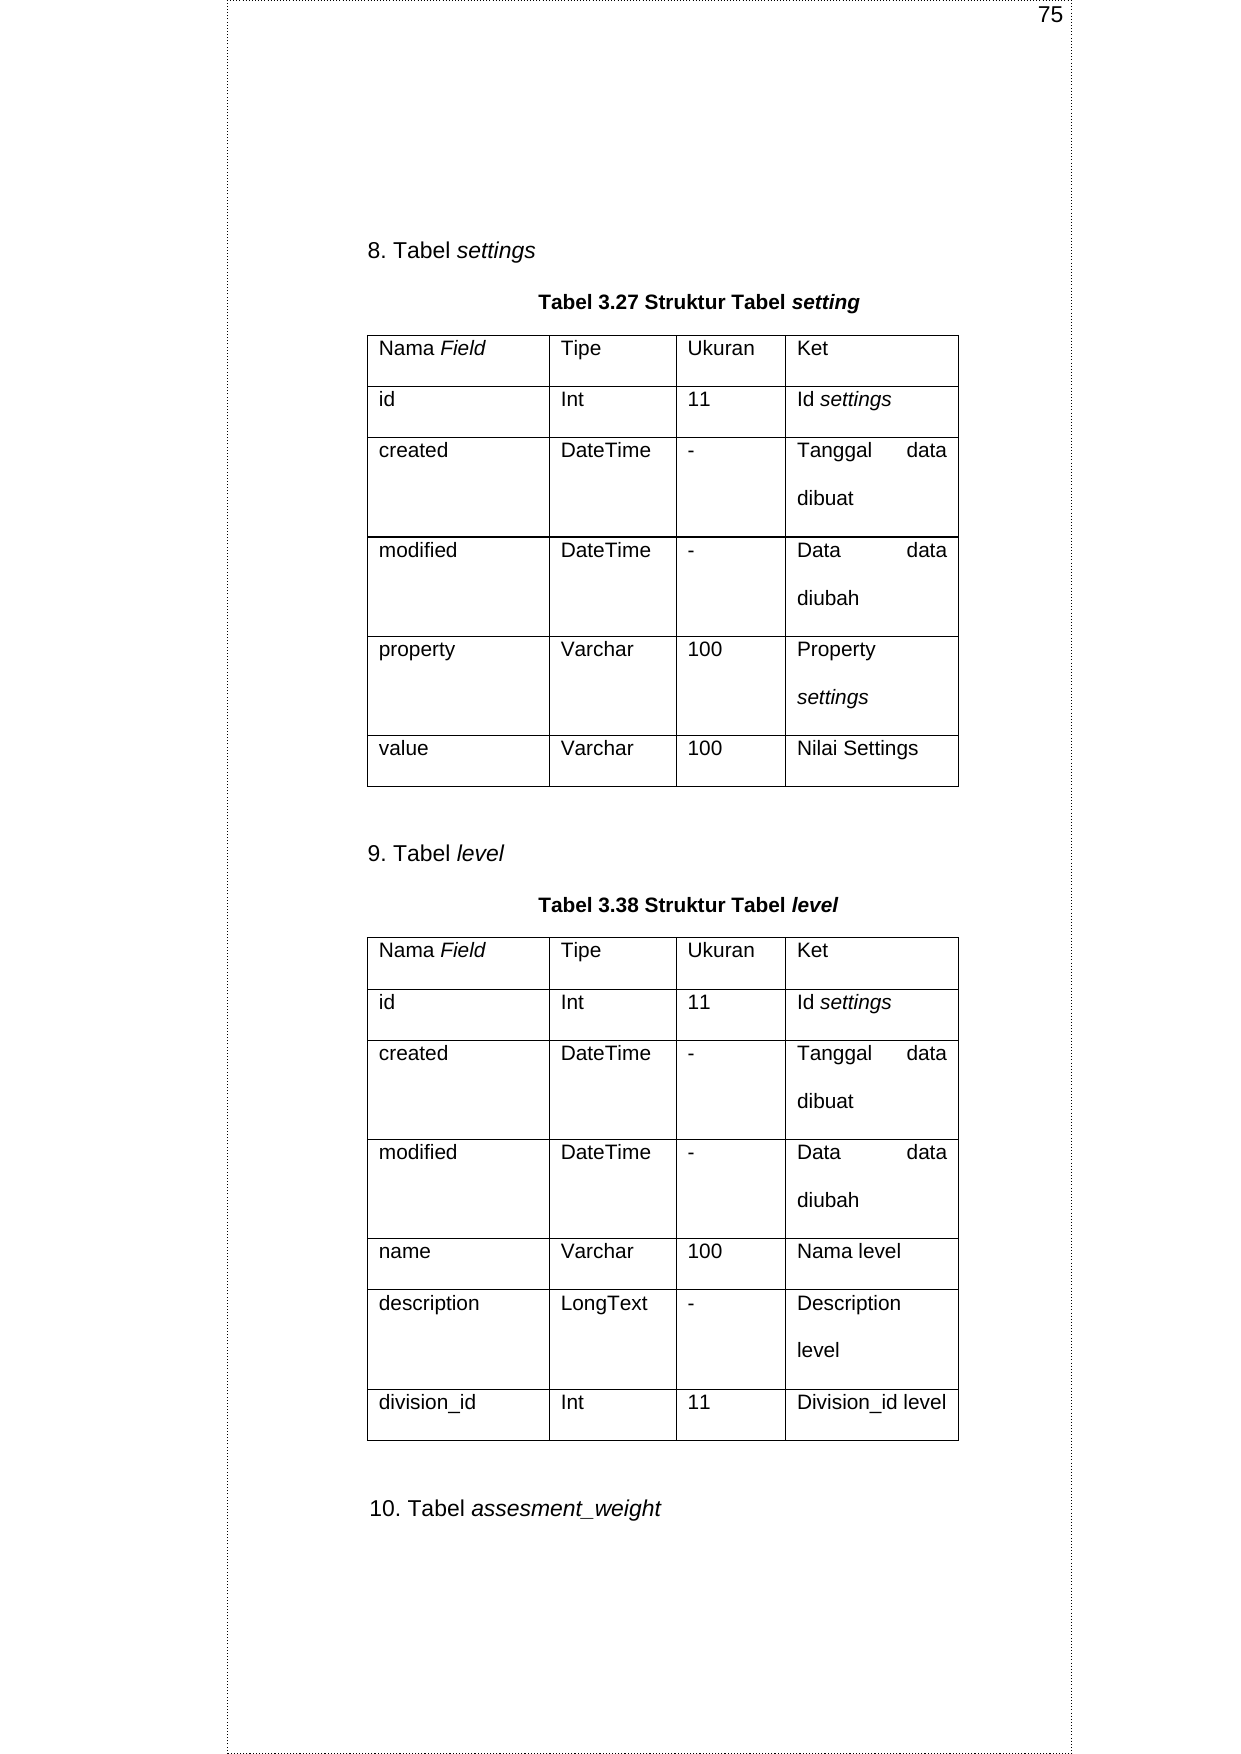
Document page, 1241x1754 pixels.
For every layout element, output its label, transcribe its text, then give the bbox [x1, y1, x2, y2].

table_cell 11 [677, 990, 785, 1040]
table_cell created [368, 438, 549, 536]
table_cell division_id [368, 1390, 549, 1440]
table_cell 11 [677, 387, 785, 437]
table_header Ukuran [677, 336, 785, 386]
table_cell id [368, 387, 549, 437]
text 8. Tabel settings [367, 237, 1063, 264]
table_cell 100 [677, 637, 785, 735]
table_cell Int [550, 990, 676, 1040]
table_cell Data data diubah [786, 538, 958, 636]
table_cell name [368, 1239, 549, 1289]
table_cell description [368, 1290, 549, 1388]
table_cell Int [550, 1390, 676, 1440]
table_cell Tanggal data dibuat [786, 438, 958, 536]
table_cell Nilai Settings [786, 736, 958, 786]
table_cell Property settings [786, 637, 958, 735]
table_header Tipe [550, 336, 676, 386]
table_cell 100 [677, 736, 785, 786]
table_cell Varchar [550, 637, 676, 735]
table_cell 11 [677, 1390, 785, 1440]
table_cell DateTime [550, 1140, 676, 1238]
table_cell Int [550, 387, 676, 437]
table_cell Varchar [550, 736, 676, 786]
table_cell property [368, 637, 549, 735]
table_cell DateTime [550, 438, 676, 536]
table_cell Nama level [786, 1239, 958, 1289]
table_cell - [677, 1290, 785, 1388]
table_cell DateTime [550, 1041, 676, 1139]
table_cell Tanggal data dibuat [786, 1041, 958, 1139]
table_cell 100 [677, 1239, 785, 1289]
table_cell modified [368, 538, 549, 636]
table_cell Id settings [786, 990, 958, 1040]
table_cell LongText [550, 1290, 676, 1388]
table_header Ukuran [677, 938, 785, 988]
table_header Tipe [550, 938, 676, 988]
table_cell - [677, 1140, 785, 1238]
table_cell - [677, 538, 785, 636]
text Tabel 3.27 Struktur Tabel setting [508, 290, 1063, 314]
table_header Ket [786, 938, 958, 988]
table_cell - [677, 1041, 785, 1139]
table_cell Division_id level [786, 1390, 958, 1440]
table_header Nama Field [368, 336, 549, 386]
table_header Ket [786, 336, 958, 386]
table_cell Varchar [550, 1239, 676, 1289]
text 10. Tabel assesment_weight [369, 1495, 1063, 1522]
table_cell Data data diubah [786, 1140, 958, 1238]
text Tabel 3.38 Struktur Tabel level [508, 892, 1063, 916]
table_cell created [368, 1041, 549, 1139]
table_cell value [368, 736, 549, 786]
table_cell Description level [786, 1290, 958, 1388]
table_cell id [368, 990, 549, 1040]
table_cell modified [368, 1140, 549, 1238]
table_cell DateTime [550, 538, 676, 636]
table_cell Id settings [786, 387, 958, 437]
table_header Nama Field [368, 938, 549, 988]
text 9. Tabel level [367, 840, 1063, 866]
table_cell - [677, 438, 785, 536]
